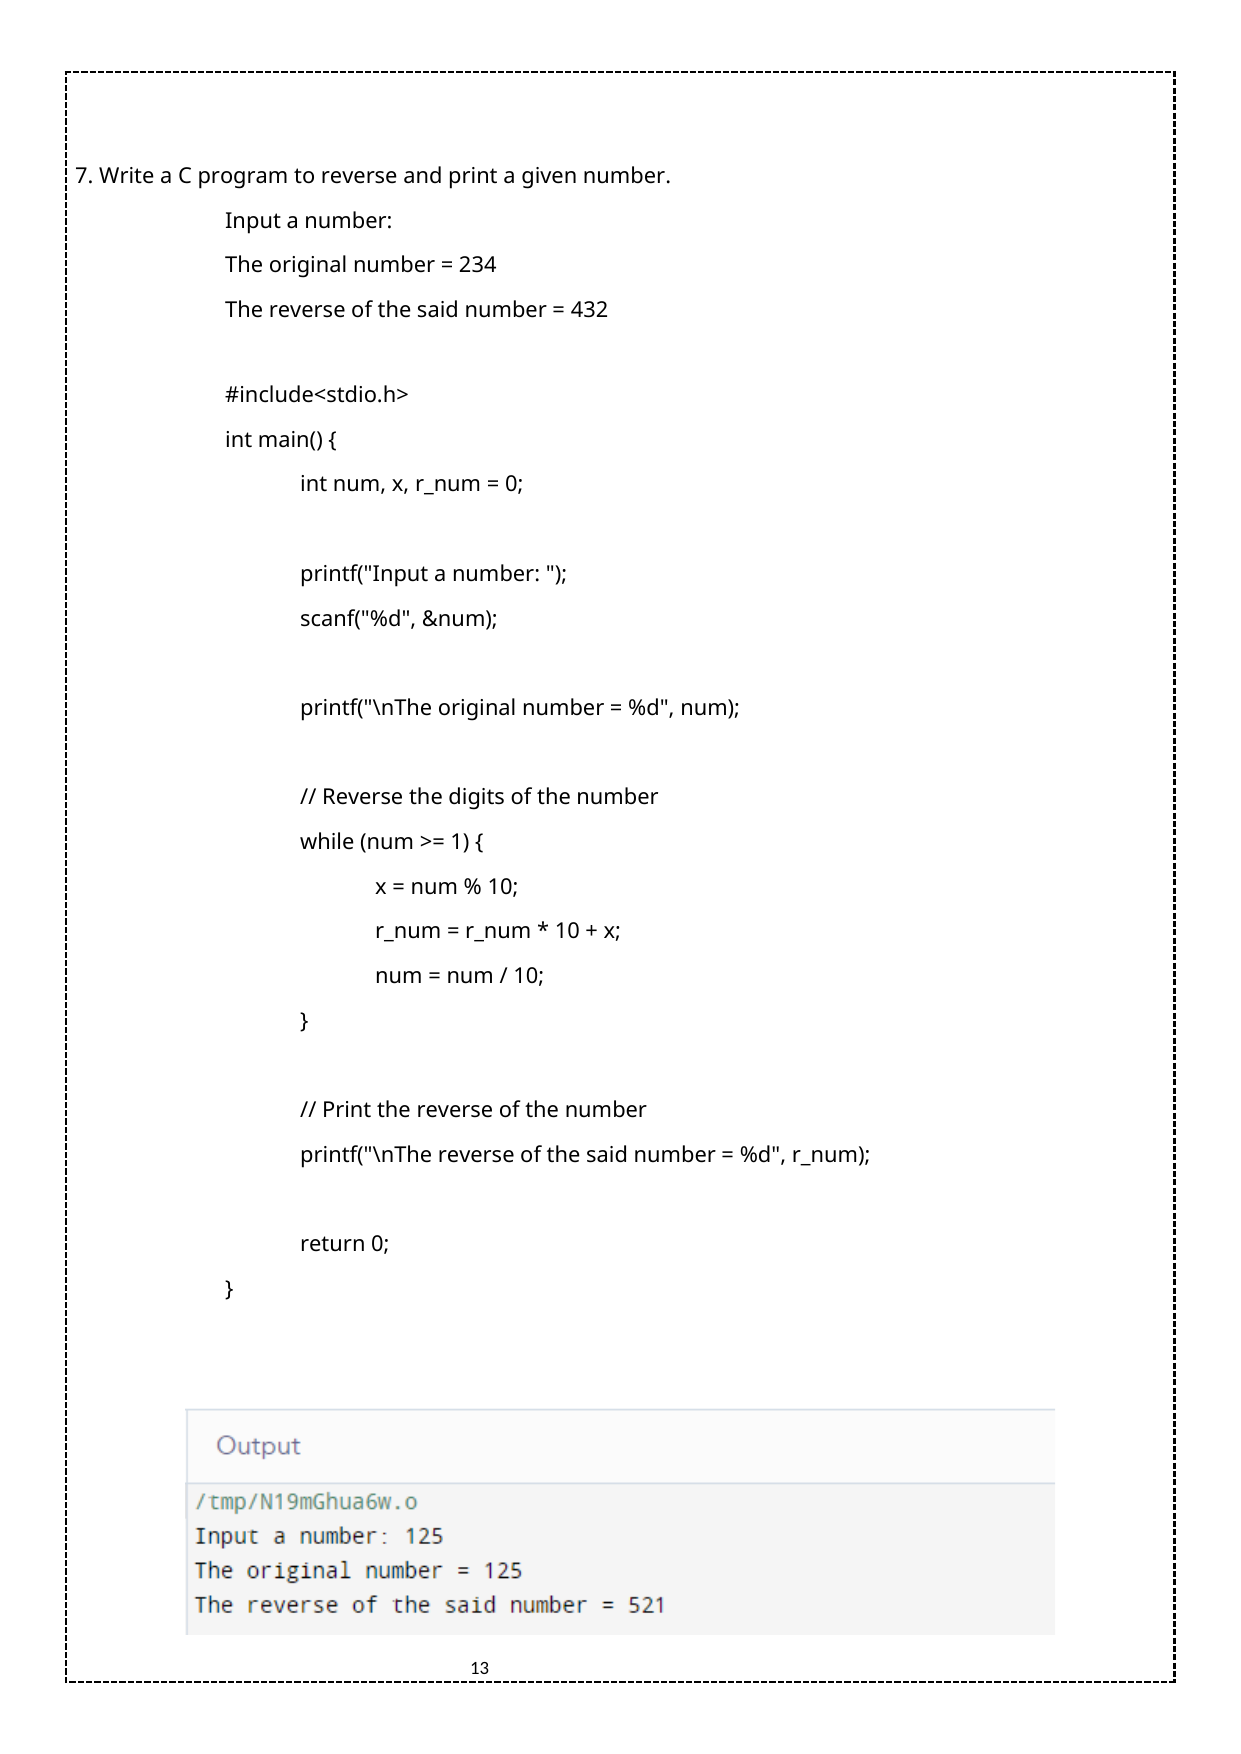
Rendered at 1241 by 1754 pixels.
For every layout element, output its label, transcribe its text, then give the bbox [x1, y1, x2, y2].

text int main() { [75, 424, 1165, 453]
text printf("\nThe reverse of the said number = %d", r_num); [75, 1139, 1165, 1168]
text // Print the reverse of the number [75, 1094, 1165, 1124]
text scanf("%d", &num); [75, 602, 1165, 632]
text num = num / 10; [75, 960, 1165, 990]
text The reverse of the said number = 432 [75, 294, 1165, 324]
text Input a number: [75, 205, 1165, 234]
text #include<stdio.h> [75, 379, 1165, 409]
text return 0; [75, 1228, 1165, 1258]
text printf("Input a number: "); [75, 558, 1165, 588]
text printf("\nThe original number = %d", num); [75, 692, 1165, 722]
text r_num = r_num * 10 + x; [75, 915, 1165, 945]
text } [75, 1273, 1165, 1303]
text 7. Write a C program to reverse and print a given number. [75, 160, 1165, 190]
text while (num >= 1) { [75, 826, 1165, 856]
text // Reverse the digits of the number [75, 781, 1165, 811]
text x = num % 10; [75, 871, 1165, 900]
text The original number = 234 [75, 249, 1165, 279]
picture [185, 1406, 1056, 1635]
text int num, x, r_num = 0; [75, 468, 1165, 498]
text } [75, 1005, 1165, 1034]
